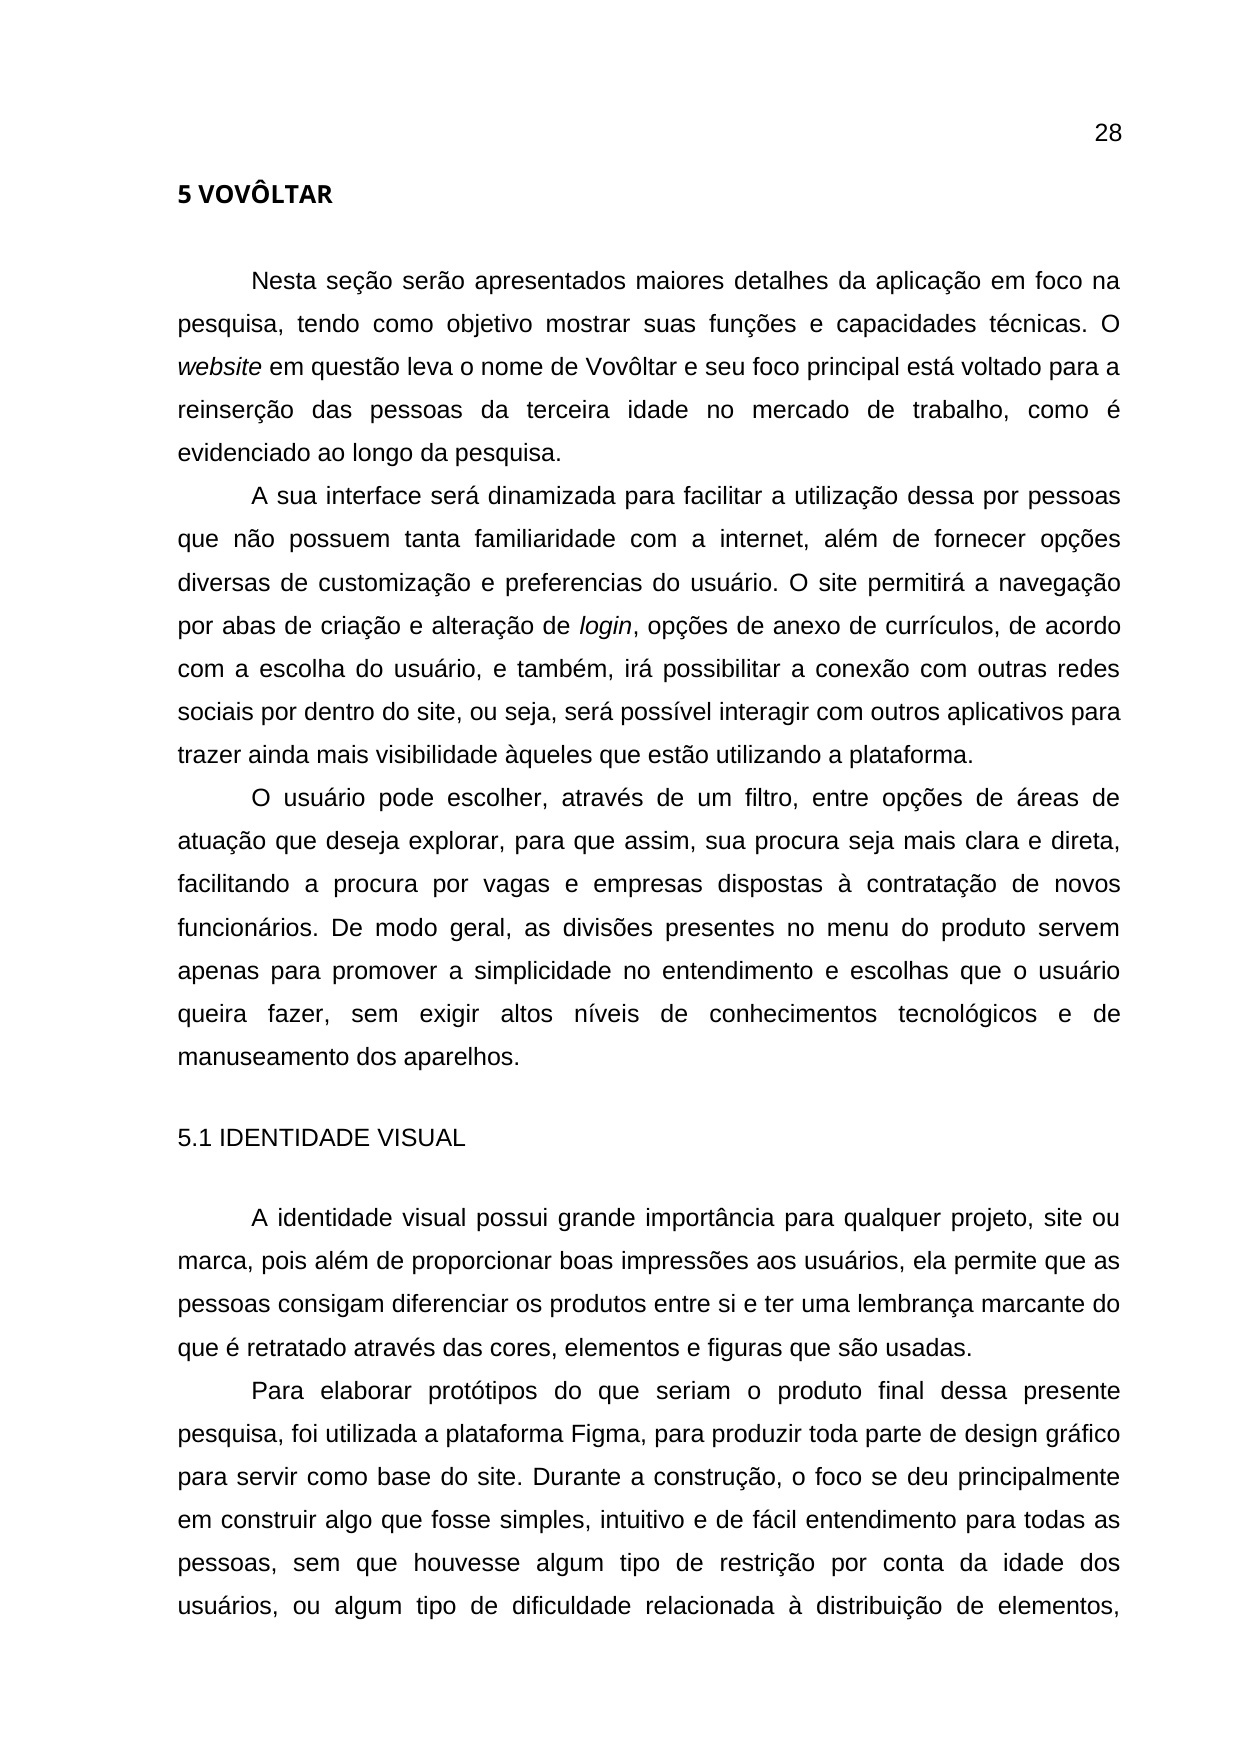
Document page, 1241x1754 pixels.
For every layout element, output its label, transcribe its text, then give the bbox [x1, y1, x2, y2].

subtitle 5 vOVÔLTAR [177, 177, 1122, 211]
text A sua interface será dinamizada para facilitar a utilização dessa por pessoas que não possuem tanta familiaridade com a internet, além de fornecer opções diversas de customização e preferencias do usuário. O site permitirá a navegação por abas de criação e alteração de login, opções de anexo de currículos, de acordo com a escolha do usuário, e também, irá possibilitar a conexão com outras redes sociais por dentro do site, ou seja, será possível interagir com outros aplicativos para trazer ainda mais visibilidade àqueles que estão utilizando a plataforma. [177, 481, 1122, 769]
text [177, 1376, 1122, 1620]
text A identidade visual possui grande importância para qualquer projeto, site ou marca, pois além de proporcionar boas impressões aos usuários, ela permite que as pessoas consigam diferenciar os produtos entre si e ter uma lembrança marcante do que é retratado através das cores, elementos e figuras que são usadas. [177, 1203, 1122, 1361]
text O usuário pode escolher, através de um filtro, entre opções de áreas de atuação que deseja explorar, para que assim, sua procura seja mais clara e direta, facilitando a procura por vagas e empresas dispostas à contratação de novos funcionários. De modo geral, as divisões presentes no menu do produto servem apenas para promover a simplicidade no entendimento e escolhas que o usuário queira fazer, sem exigir altos níveis de conhecimentos tecnológicos e de manuseamento dos aparelhos. [177, 783, 1122, 1071]
text Nesta seção serão apresentados maiores detalhes da aplicação em foco na pesquisa, tendo como objetivo mostrar suas funções e capacidades técnicas. O website em questão leva o nome de Vovôltar e seu foco principal está voltado para a reinserção das pessoas da terceira idade no mercado de trabalho, como é evidenciado ao longo da pesquisa. [177, 266, 1122, 467]
subtitle 5.1 IDENTIdade VISUAL [177, 1123, 1122, 1151]
